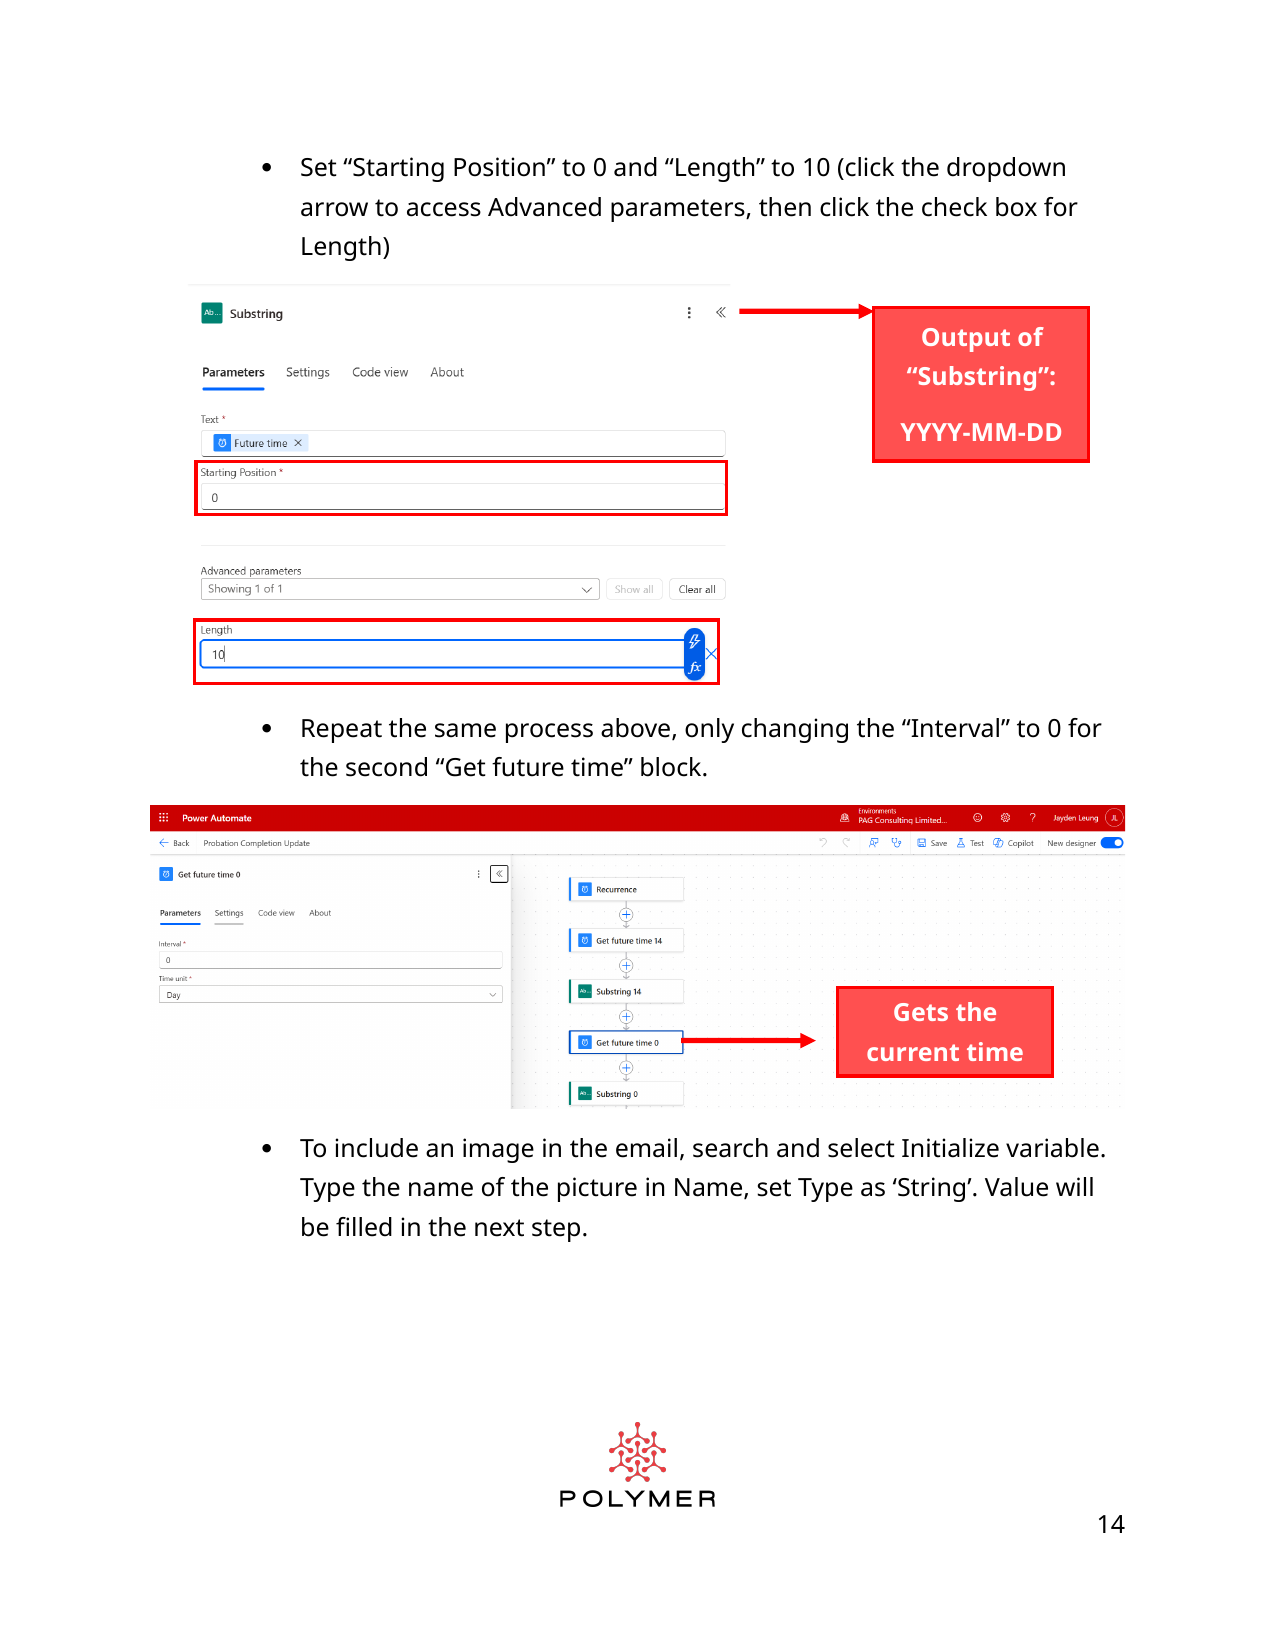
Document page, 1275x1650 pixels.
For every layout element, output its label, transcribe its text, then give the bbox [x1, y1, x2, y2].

list Set “Starting Position” to 0 and “Length” to 10 (click the dropdown arrow to access Advanced parameters, then click the check box for Length) [262, 150, 1125, 262]
picture [150, 805, 1125, 1109]
list Repeat the same process above, only changing the “Interval” to 0 for the second “Get future time” block. [262, 711, 1125, 784]
picture [560, 1422, 715, 1507]
list To include an image in the email, search and select Initialize variable. Type the name of the picture in Name, set Type as ‘String’. Value will be filled in the next step. [262, 1131, 1125, 1243]
picture [187, 284, 731, 689]
